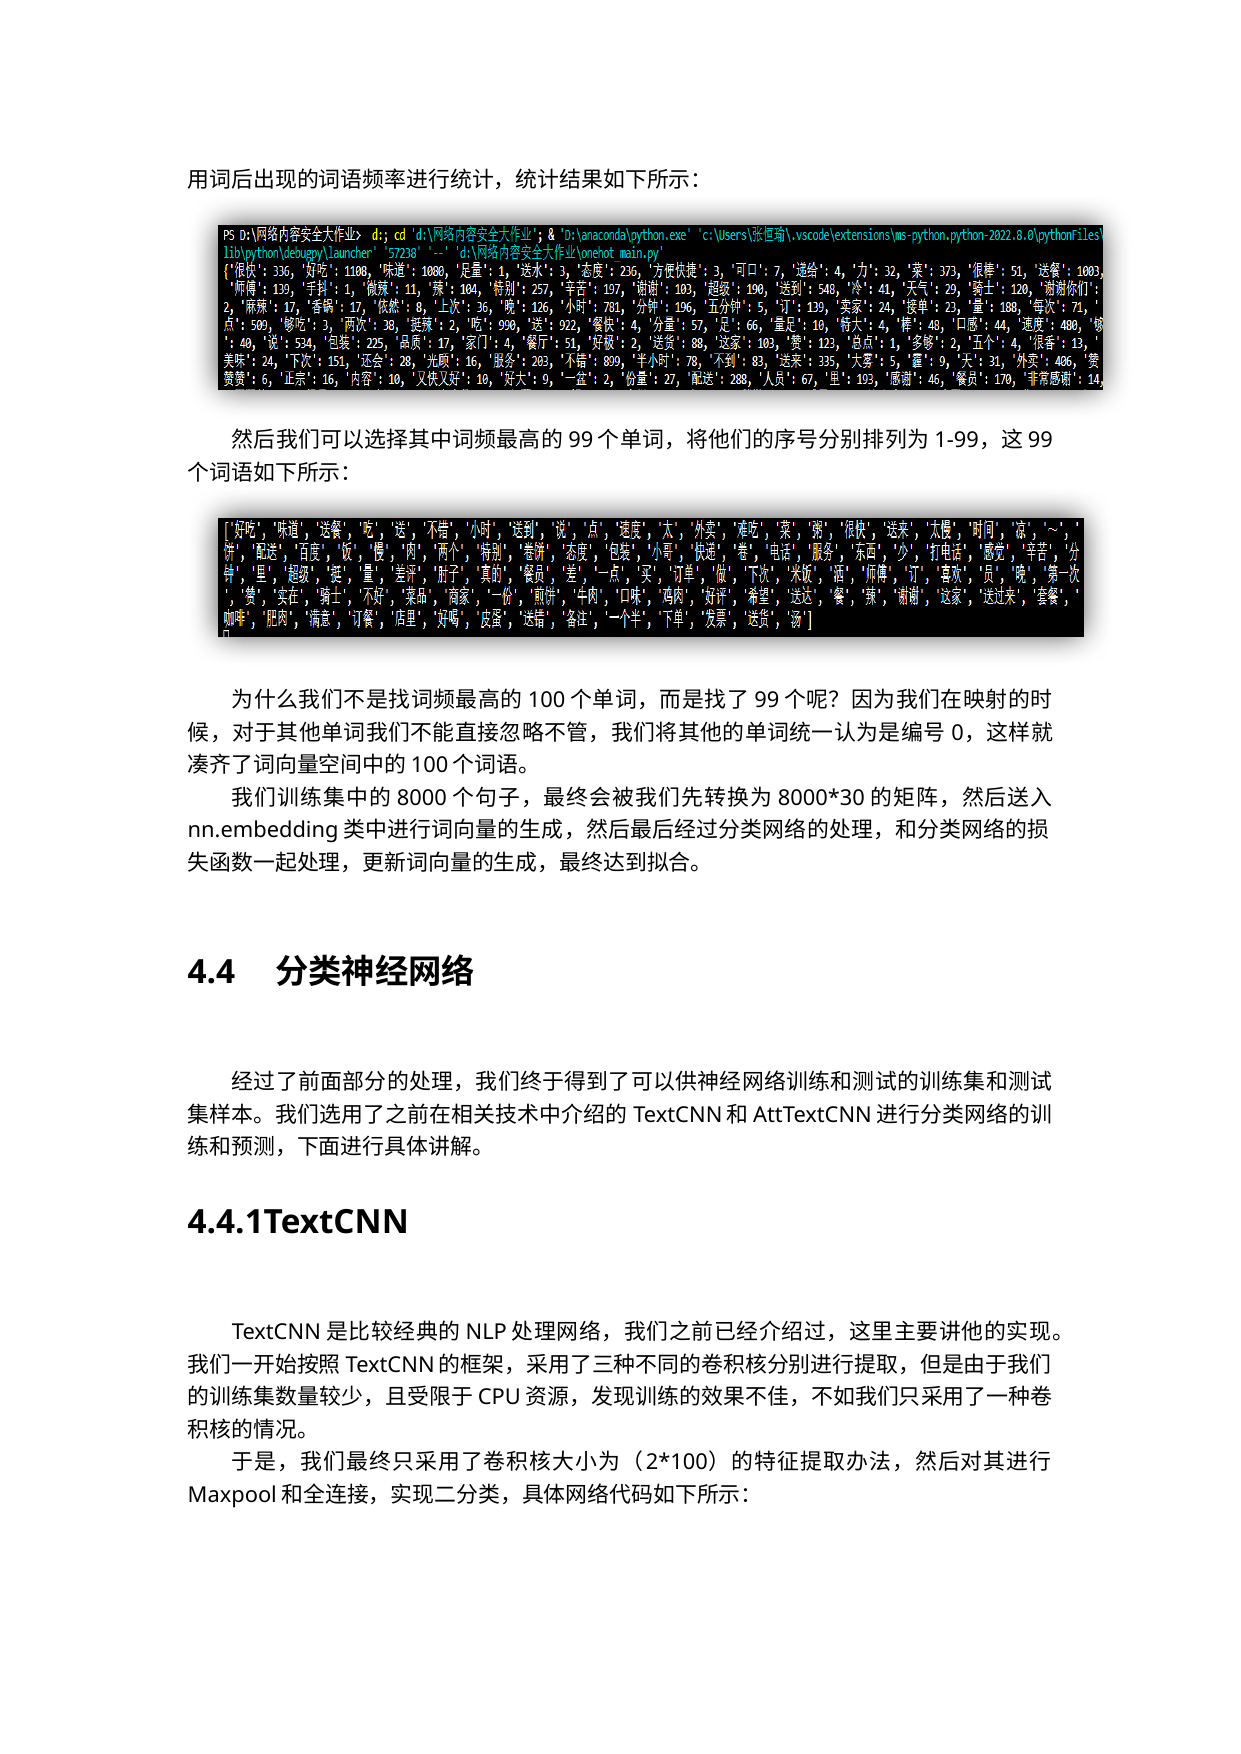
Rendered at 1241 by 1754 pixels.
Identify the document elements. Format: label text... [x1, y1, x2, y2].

text 为什么我们不是找词频最高的100个单词，而是找了99个呢？因为我们在映射的时候，对于其他单词我们不能直接忽略不管，我们将其他的单词统一认为是编号0，这样就凑齐了词向量空间中的100个词语。 [187, 682, 1053, 779]
text 我们训练集中的8000个句子，最终会被我们先转换为8000*30的矩阵，然后送入nn.embedding类中进行词向量的生成，然后最后经过分类网络的处理，和分类网络的损失函数一起处理，更新词向量的生成，最终达到拟合。 [187, 779, 1053, 877]
text 经过了前面部分的处理，我们终于得到了可以供神经网络训练和测试的训练集和测试集样本。我们选用了之前在相关技术中介绍的TextCNN和AttTextCNN进行分类网络的训练和预测，下面进行具体讲解。 [187, 1064, 1053, 1161]
subtitle 4.4 分类神经网络 [187, 937, 1053, 1002]
picture [218, 225, 1103, 390]
text 然后我们可以选择其中词频最高的99个单词，将他们的序号分别排列为1-99，这99个词语如下所示： [187, 422, 1053, 487]
subtitle 4.4.1TextCNN [187, 1188, 1053, 1253]
picture [218, 518, 1084, 637]
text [187, 162, 1053, 194]
text TextCNN是比较经典的NLP处理网络，我们之前已经介绍过，这里主要讲他的实现。我们一开始按照TextCNN的框架，采用了三种不同的卷积核分别进行提取，但是由于我们的训练集数量较少，且受限于CPU资源，发现训练的效果不佳，不如我们只采用了一种卷积核的情况。 [187, 1314, 1053, 1444]
text 于是，我们最终只采用了卷积核大小为（2*100）的特征提取办法，然后对其进行Maxpool和全连接，实现二分类，具体网络代码如下所示： [187, 1444, 1053, 1509]
